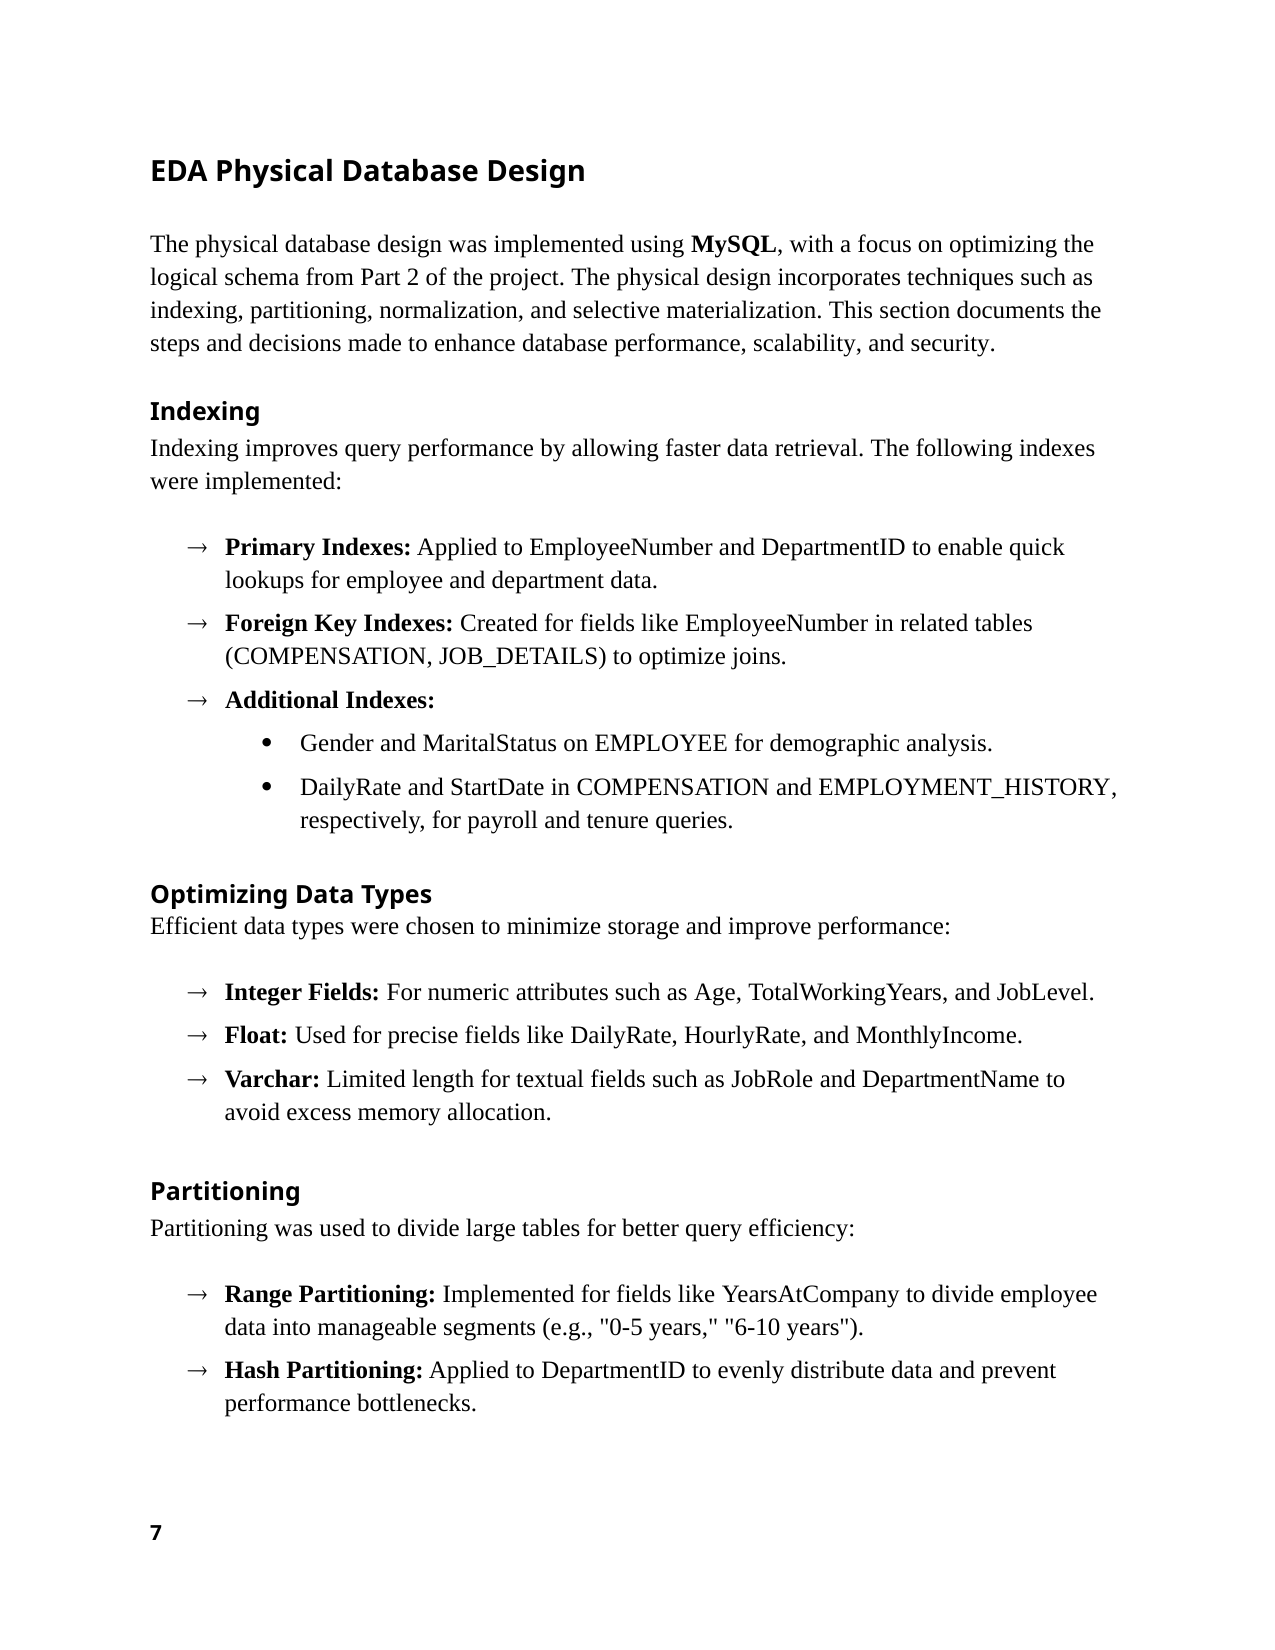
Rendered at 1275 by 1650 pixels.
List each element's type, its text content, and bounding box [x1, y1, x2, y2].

list Hash Partitioning: Applied to DepartmentID to evenly distribute data and prevent performance bottlenecks. [187, 1355, 1125, 1417]
subtitle Partitioning [150, 1173, 1125, 1207]
list Foreign Key Indexes: Created for fields like EmployeeNumber in related tables (COMPENSATION, JOB_DETAILS) to optimize joins. [187, 608, 1125, 670]
list DailyRate and StartDate in COMPENSATION and EMPLOYMENT_HISTORY, respectively, for payroll and tenure queries. [262, 772, 1125, 833]
list Gender and MaritalStatus on EMPLOYEE for demographic analysis. [262, 728, 1125, 757]
list Additional Indexes: [187, 685, 1125, 714]
text The physical database design was implemented using MySQL, with a focus on optimizing the logical schema from Part 2 of the project. The physical design incorporates techniques such as indexing, partitioning, normalization, and selective materialization. This section documents the steps and decisions made to enhance database performance, scalability, and security. [150, 229, 1125, 356]
list Integer Fields: For numeric attributes such as Age, TotalWorkingYears, and JobLevel. [187, 977, 1125, 1006]
text Partitioning was used to divide large tables for better query efficiency: [150, 1213, 1125, 1241]
list Varchar: Limited length for textual fields such as JobRole and DepartmentName to avoid excess memory allocation. [187, 1064, 1125, 1126]
text Optimizing Data Types [150, 877, 1125, 911]
text Indexing improves query performance by allowing faster data retrieval. The following indexes were implemented: [150, 433, 1125, 495]
list Primary Indexes: Applied to EmployeeNumber and DepartmentID to enable quick lookups for employee and department data. [187, 532, 1125, 594]
subtitle Indexing [150, 394, 1125, 428]
list Float: Used for precise fields like DailyRate, HourlyRate, and MonthlyIncome. [187, 1021, 1125, 1049]
list Range Partitioning: Implemented for fields like YearsAtCompany to divide employee data into manageable segments (e.g., "0-5 years," "6-10 years"). [187, 1279, 1125, 1340]
text Efficient data types were chosen to minimize storage and improve performance: [150, 911, 1125, 940]
subtitle EDA Physical Database Design [150, 150, 1125, 190]
